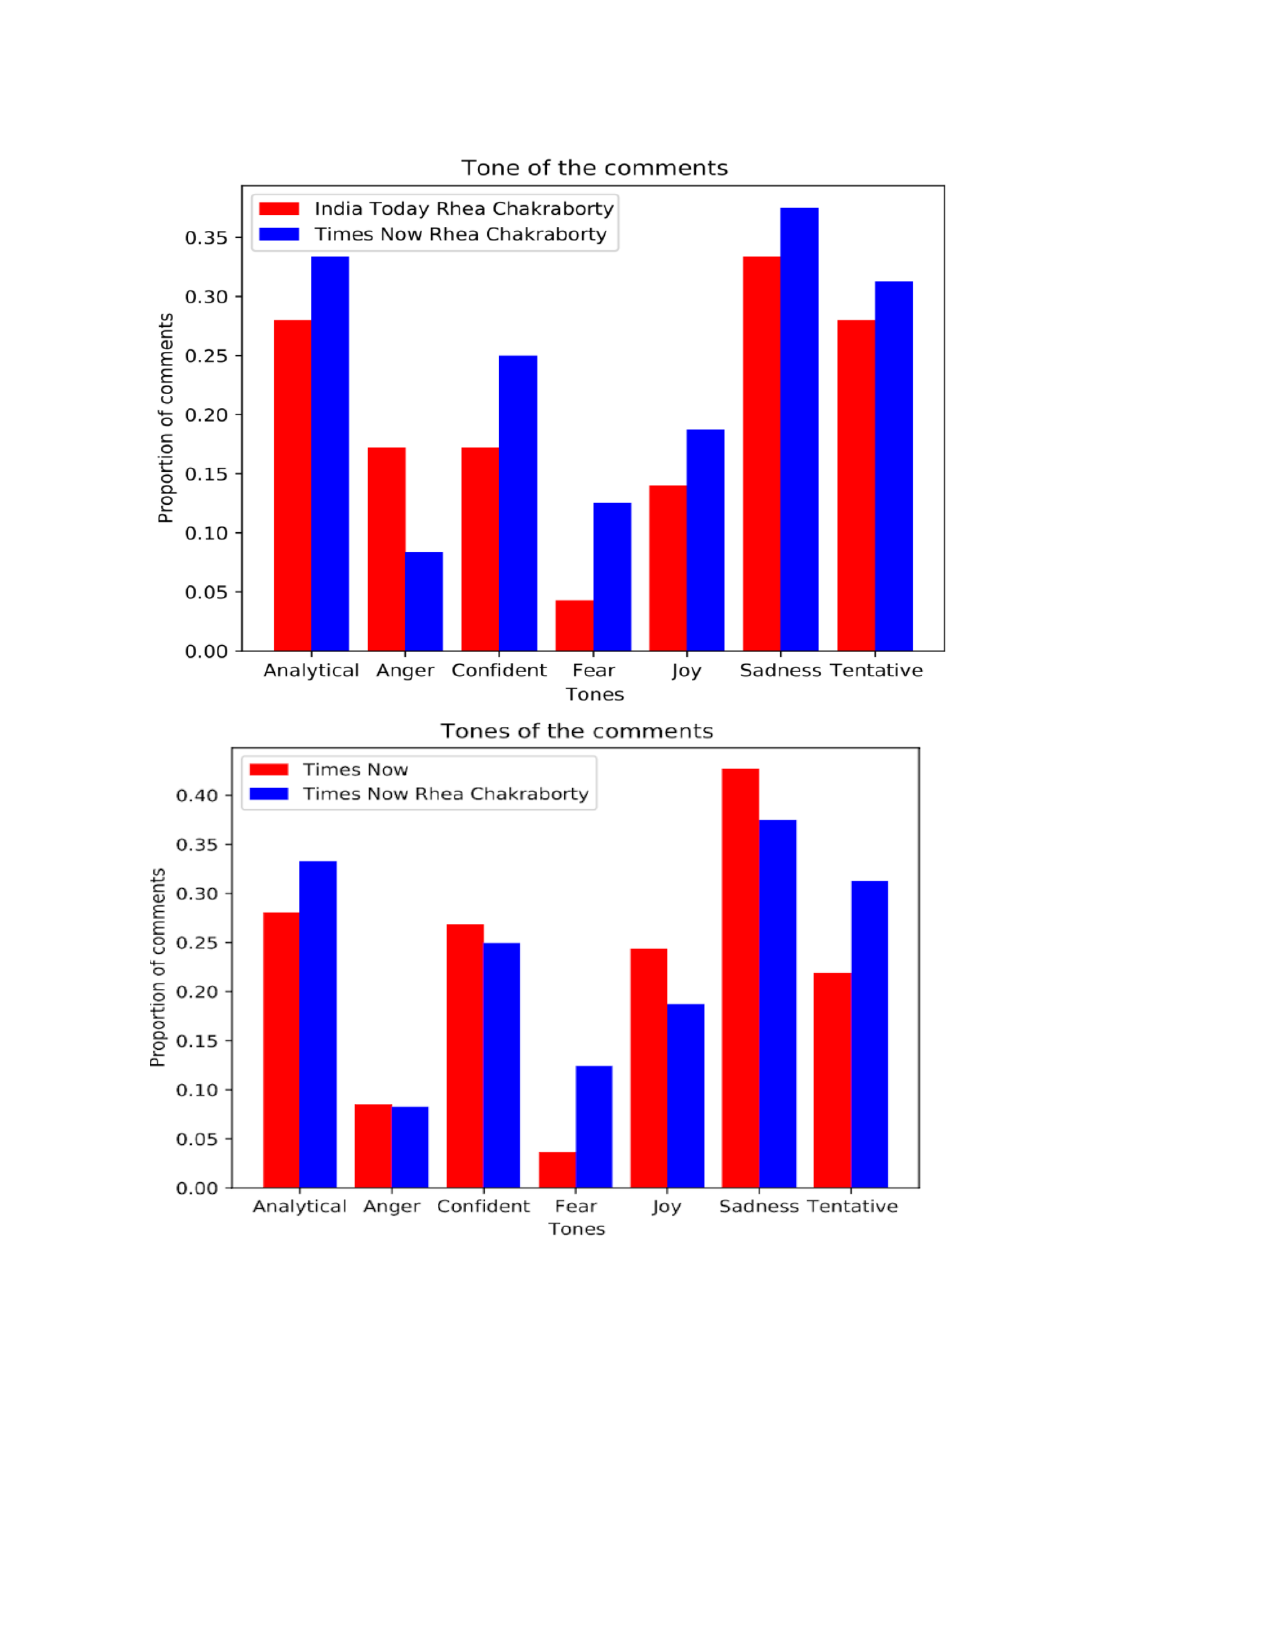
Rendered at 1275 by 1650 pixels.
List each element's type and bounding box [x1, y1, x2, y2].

picture [150, 150, 954, 705]
picture [150, 708, 931, 1239]
